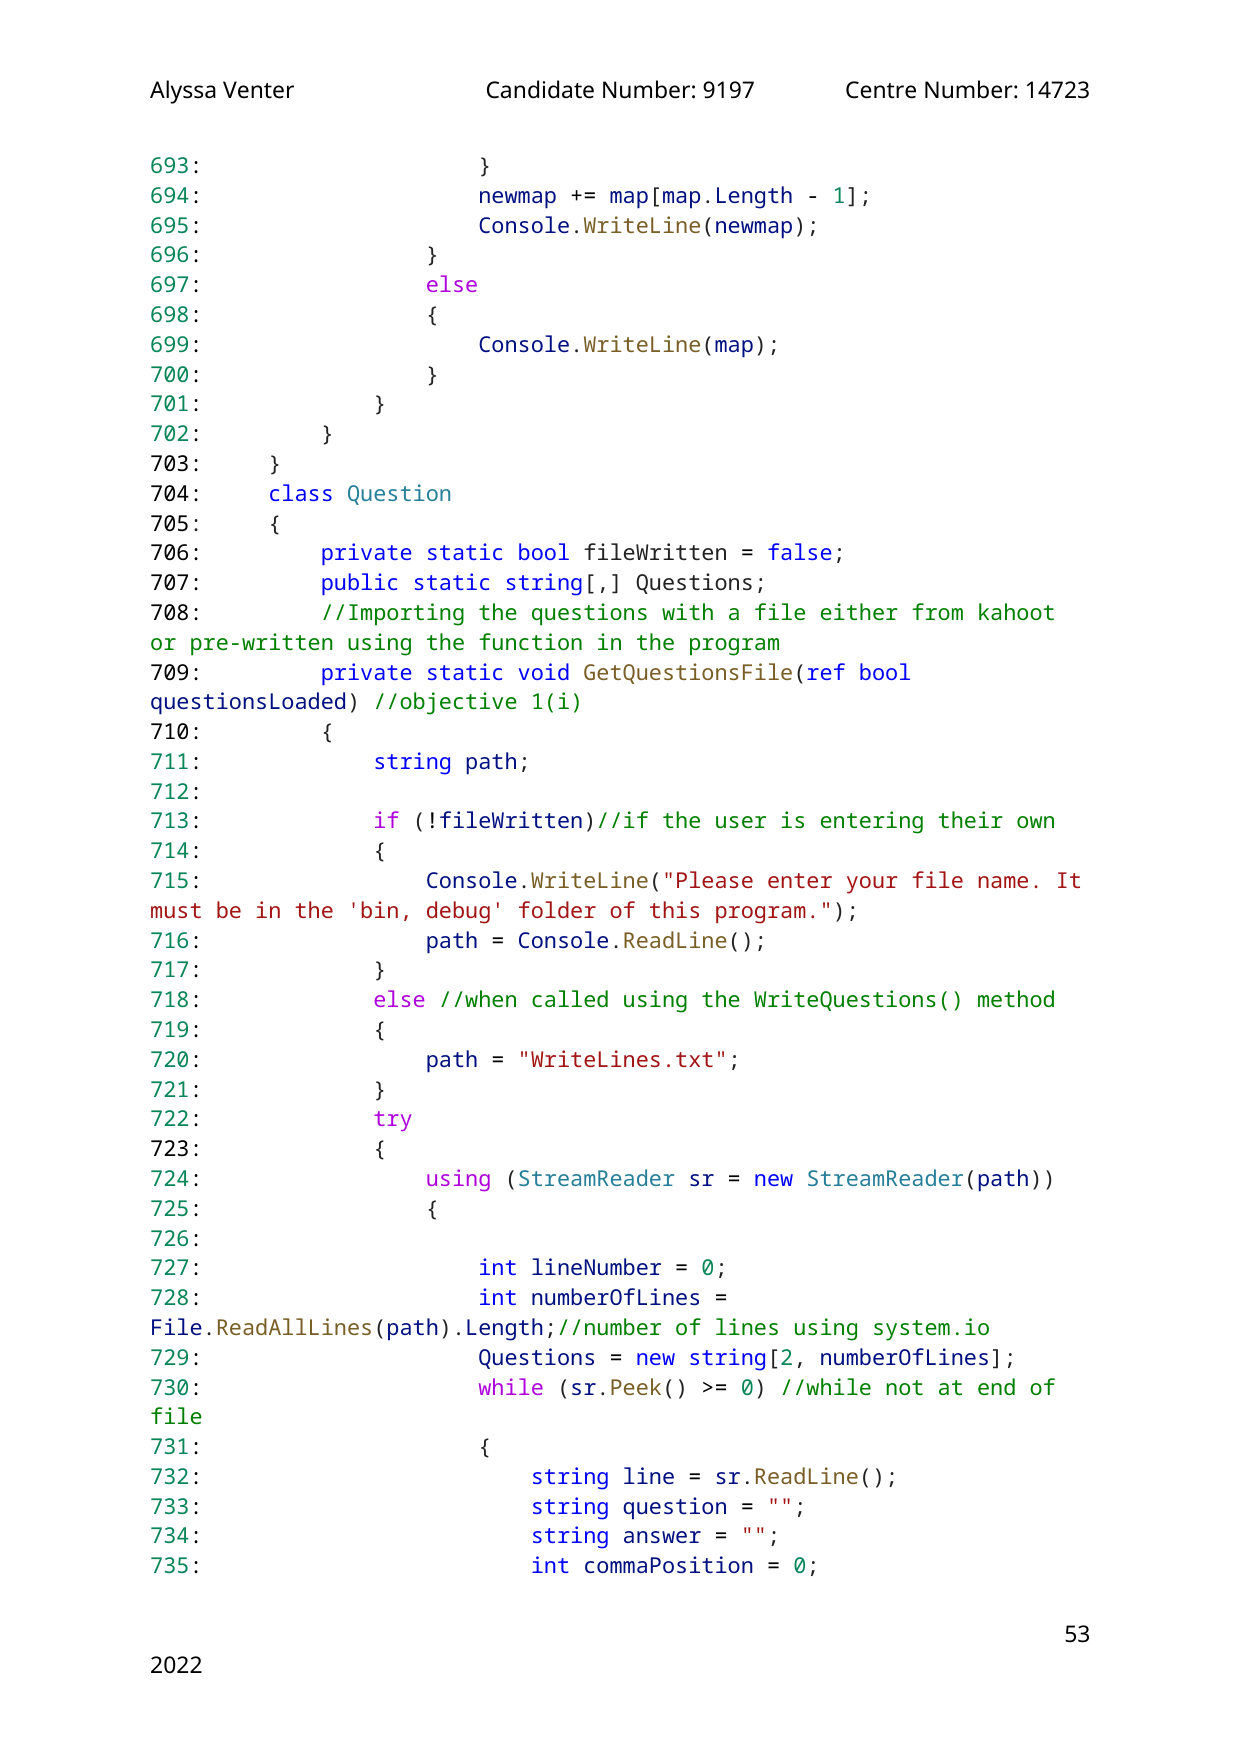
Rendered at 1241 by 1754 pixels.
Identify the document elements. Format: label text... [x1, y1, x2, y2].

text 728: int numberOfLines = File.ReadAllLines(path).Length;//number of lines using system.io [150, 1282, 1090, 1342]
text 713: if (!fileWritten)//if the user is entering their own [150, 805, 1090, 835]
text 715: Console.WriteLine("Please enter your file name. It must be in the 'bin, debug' folder of this program."); [150, 865, 1090, 924]
text 716: path = Console.ReadLine(); [150, 924, 1090, 954]
text 711: string path; [150, 746, 1090, 776]
text 733: string question = ""; [150, 1491, 1090, 1520]
text 710: { [150, 716, 1090, 746]
text 701: } [150, 388, 1090, 418]
text 712: [150, 776, 1090, 805]
text 702: } [150, 418, 1090, 448]
text 720: path = "WriteLines.txt"; [150, 1044, 1090, 1073]
text 704: class Question [150, 478, 1090, 507]
text 729: Questions = new string[2, numberOfLines]; [150, 1342, 1090, 1371]
text 734: string answer = ""; [150, 1520, 1090, 1550]
text 700: } [150, 358, 1090, 388]
text 706: private static bool fileWritten = false; [150, 537, 1090, 567]
text 703: } [150, 448, 1090, 478]
text 695: Console.WriteLine(newmap); [150, 209, 1090, 239]
text 705: { [150, 507, 1090, 537]
text 731: { [150, 1431, 1090, 1461]
text 707: public static string[,] Questions; [150, 567, 1090, 597]
text 719: { [150, 1014, 1090, 1044]
text 698: { [150, 299, 1090, 329]
text 718: else //when called using the WriteQuestions() method [150, 984, 1090, 1014]
text 723: { [150, 1133, 1090, 1163]
text 708: //Importing the questions with a file either from kahoot or pre-written using the function in the program [150, 597, 1090, 656]
text 717: } [150, 954, 1090, 984]
text 709: private static void GetQuestionsFile(ref bool questionsLoaded) //objective 1(i) [150, 656, 1090, 716]
text 699: Console.WriteLine(map); [150, 329, 1090, 358]
text 732: string line = sr.ReadLine(); [150, 1461, 1090, 1491]
text 696: } [150, 239, 1090, 269]
text 721: } [150, 1073, 1090, 1103]
text 727: int lineNumber = 0; [150, 1252, 1090, 1282]
text 725: { [150, 1193, 1090, 1222]
text 722: try [150, 1103, 1090, 1133]
text 735: int commaPosition = 0; [150, 1550, 1090, 1580]
text 724: using (StreamReader sr = new StreamReader(path)) [150, 1163, 1090, 1193]
text 693: } [150, 150, 1090, 180]
text 726: [150, 1222, 1090, 1252]
text 714: { [150, 835, 1090, 865]
text 730: while (sr.Peek() >= 0) //while not at end of file [150, 1371, 1090, 1431]
text 697: else [150, 269, 1090, 299]
text 694: newmap += map[map.Length - 1]; [150, 180, 1090, 209]
